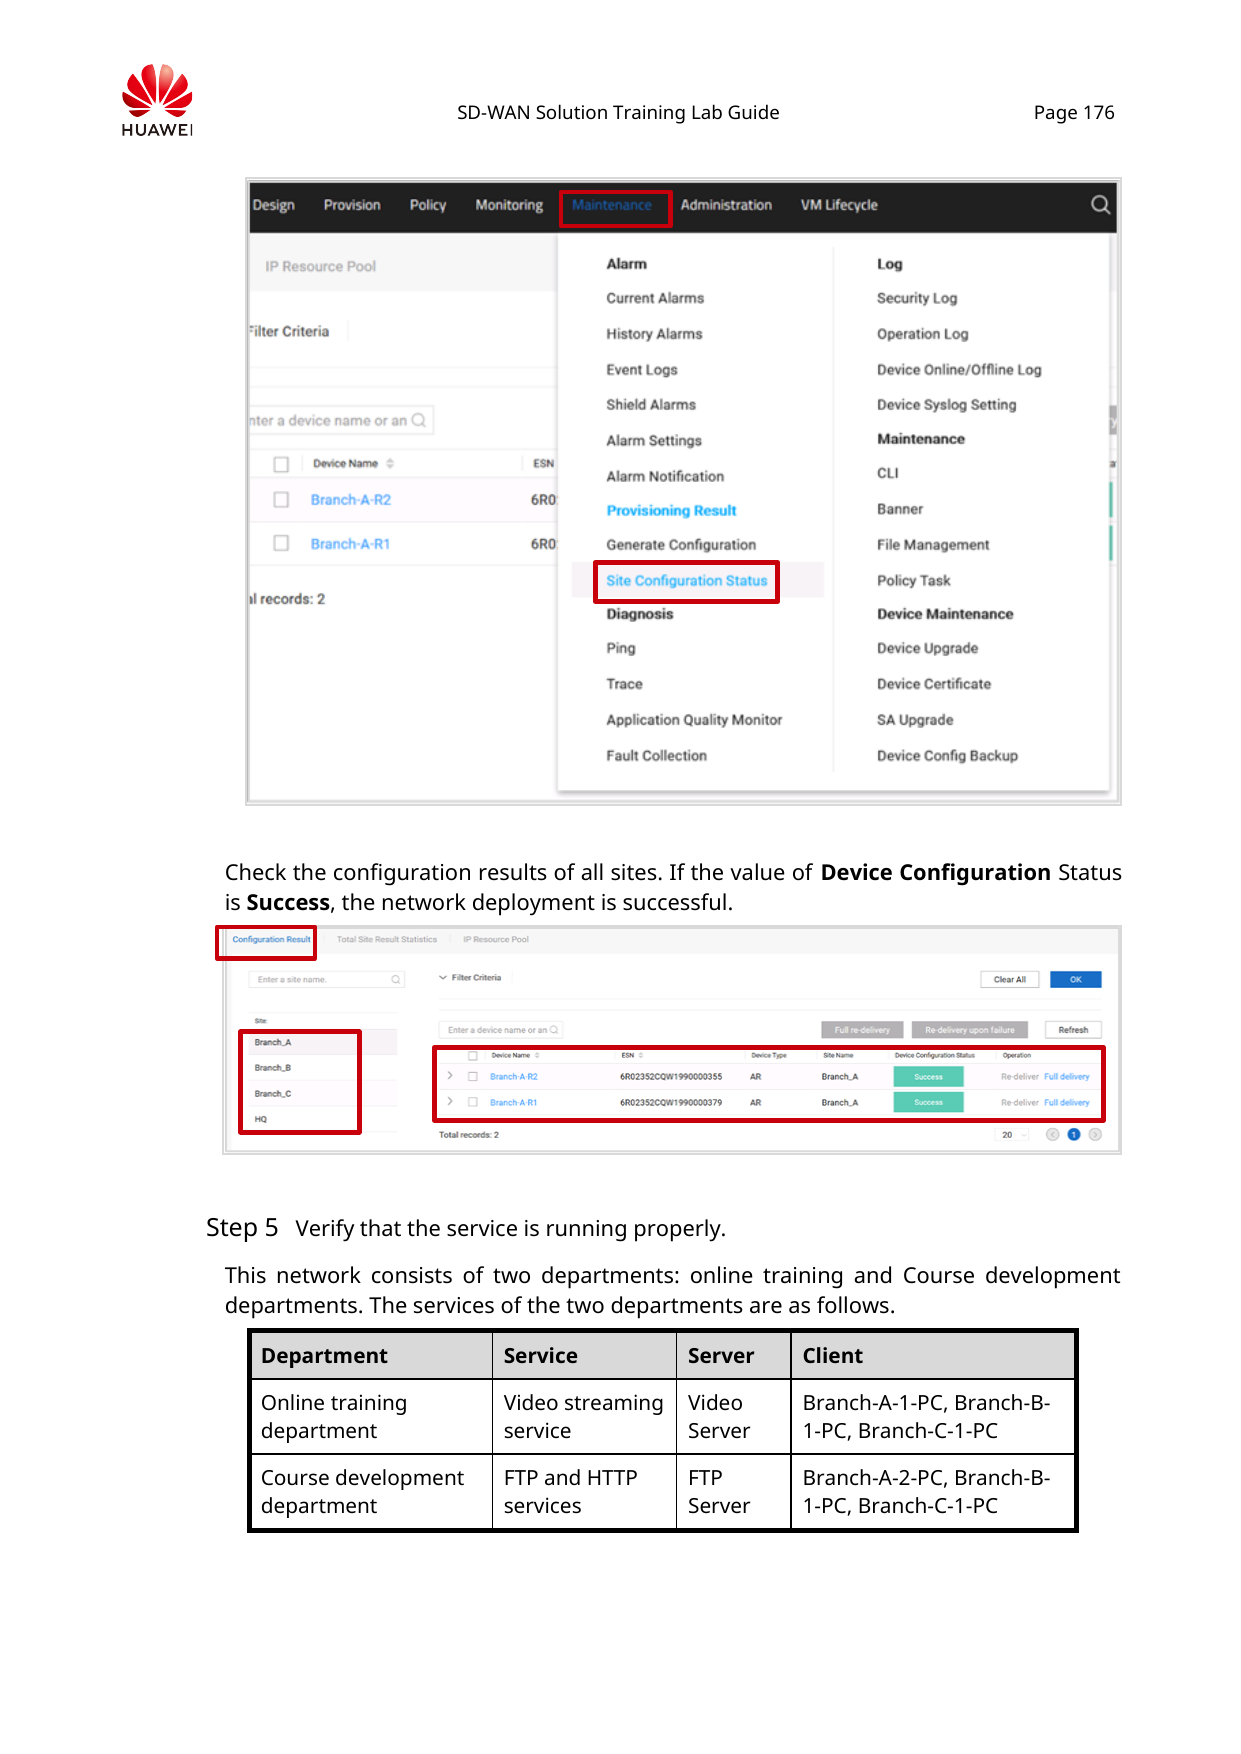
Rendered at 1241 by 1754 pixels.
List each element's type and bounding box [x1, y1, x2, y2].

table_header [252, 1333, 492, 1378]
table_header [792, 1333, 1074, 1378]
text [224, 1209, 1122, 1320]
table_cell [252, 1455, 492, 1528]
picture [122, 64, 193, 136]
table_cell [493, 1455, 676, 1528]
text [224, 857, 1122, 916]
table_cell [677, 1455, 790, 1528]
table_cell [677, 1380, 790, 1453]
picture [224, 929, 313, 956]
picture [247, 179, 1120, 804]
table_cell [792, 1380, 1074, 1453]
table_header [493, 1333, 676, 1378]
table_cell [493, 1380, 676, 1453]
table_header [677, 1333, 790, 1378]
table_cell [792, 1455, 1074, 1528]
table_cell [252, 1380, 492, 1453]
picture [224, 927, 1120, 1153]
